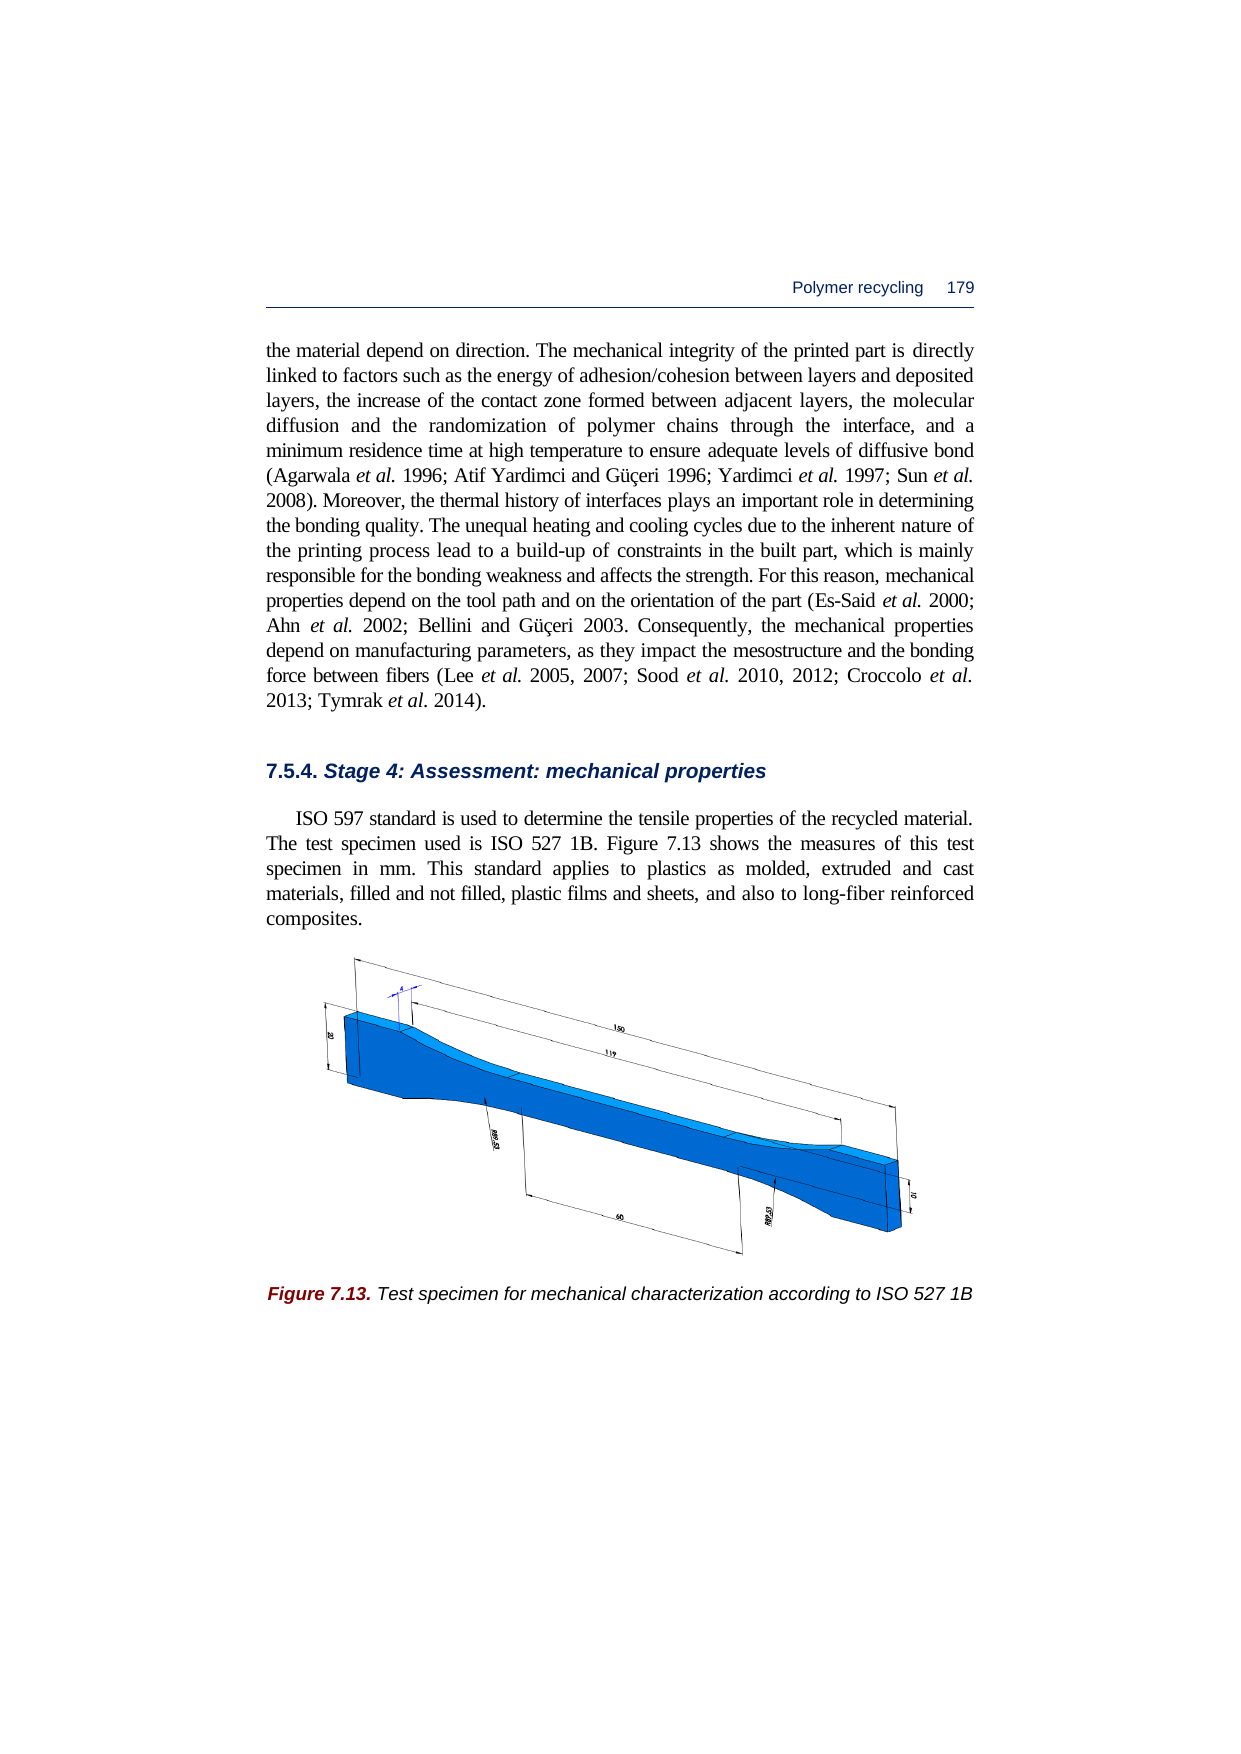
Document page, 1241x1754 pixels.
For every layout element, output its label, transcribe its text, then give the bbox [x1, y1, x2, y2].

picture [319, 953, 921, 1259]
text Figure 7.13. Test specimen for mechanical characterization according to ISO 527 1B [266, 1282, 974, 1305]
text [266, 337, 974, 712]
text ISO 597 standard is used to determine the tensile properties of the recycled material. The test specimen used is ISO 527 1B. Figure 7.13 shows the measures of this test specimen in mm. This standard applies to plastics as molded, extruded and cast materials, filled and not filled, plastic films and sheets, and also to long-fiber reinforced composites. [266, 805, 974, 930]
text 7.5.4. Stage 4: Assessment: mechanical properties [266, 757, 974, 782]
